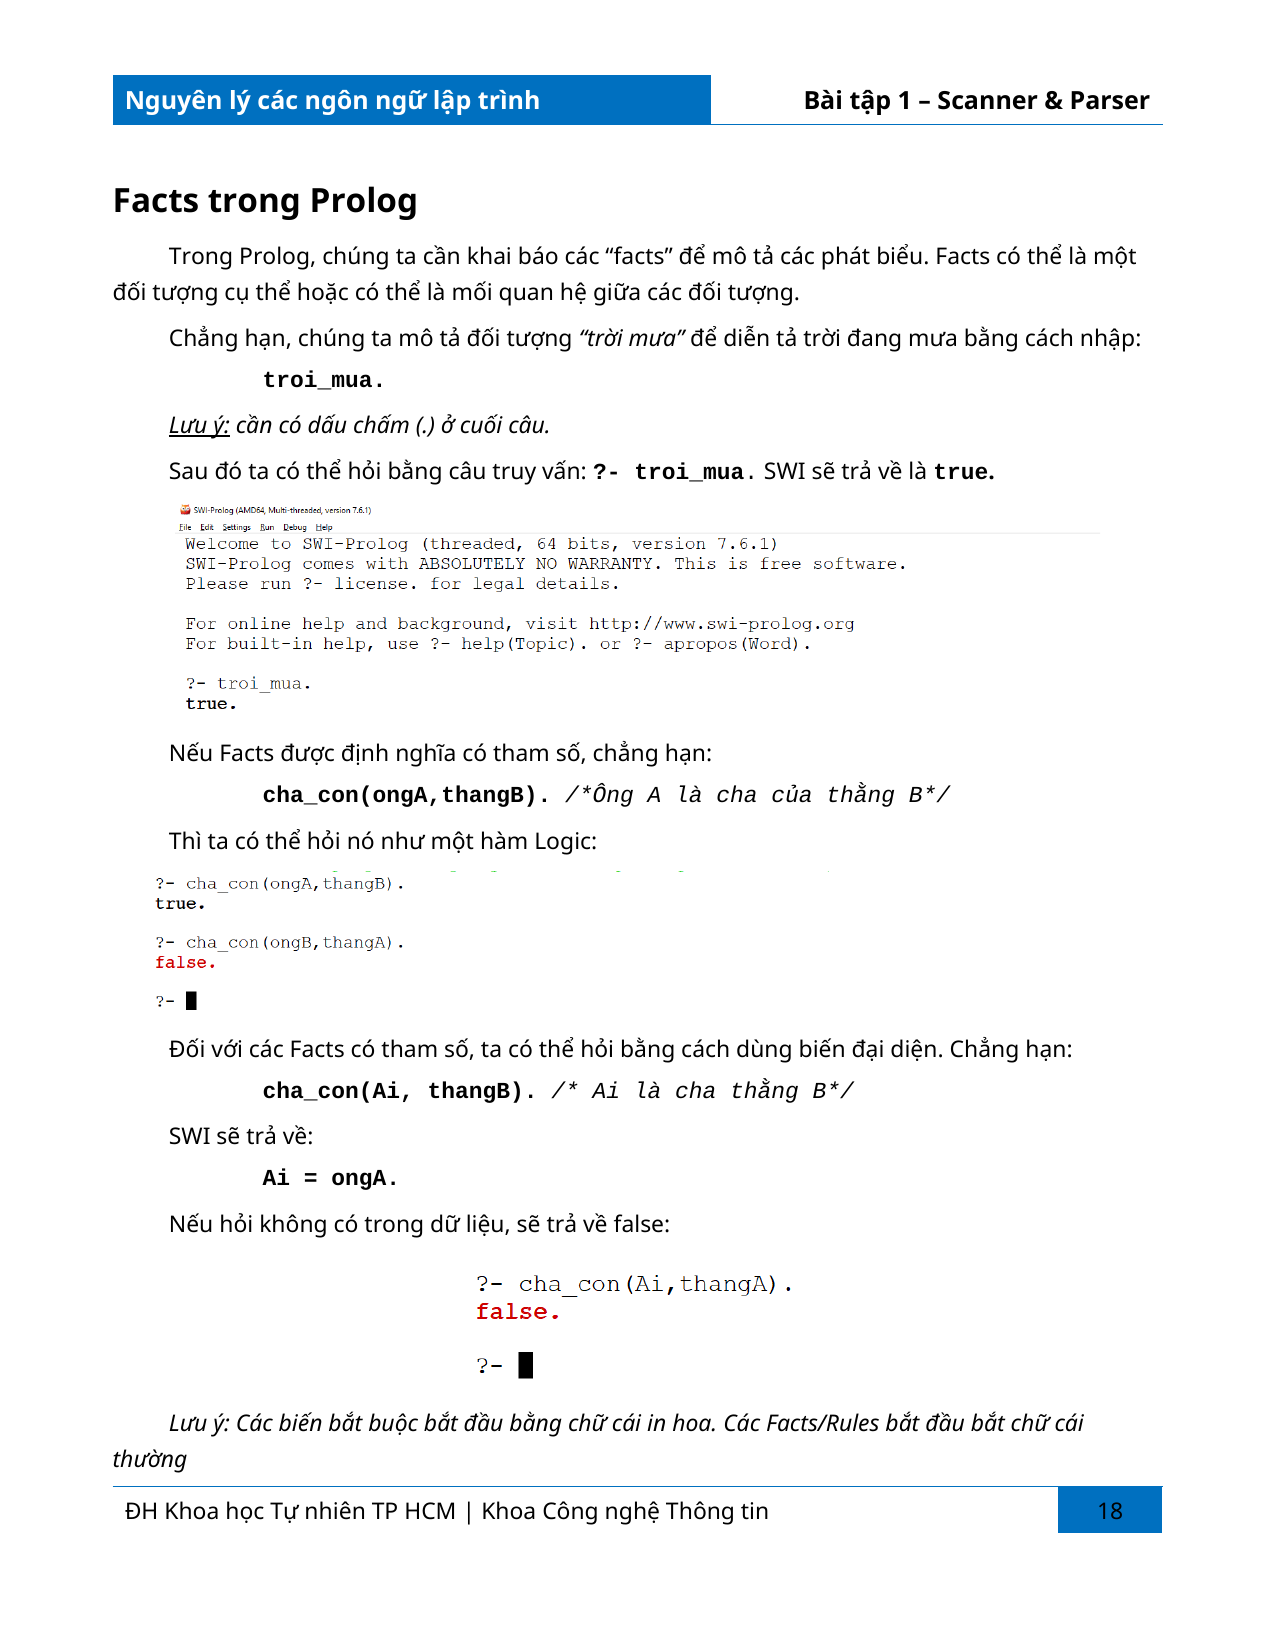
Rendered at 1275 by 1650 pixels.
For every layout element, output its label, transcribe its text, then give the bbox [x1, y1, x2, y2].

text Ai = ongA. [112, 1167, 1162, 1192]
text SWI sẽ trả về: [112, 1120, 1162, 1151]
text Thì ta có thể hỏi nó như một hàm Logic: [112, 825, 1162, 856]
text cha_con(ongA,thangB). /*Ông A là cha của thằng B*/ [112, 784, 1162, 810]
text troi_mua. [187, 368, 1162, 394]
text Nếu Facts được định nghĩa có tham số, chẳng hạn: [112, 737, 1162, 769]
text Nếu hỏi không có trong dữ liệu, sẽ trả về false: [112, 1208, 1162, 1239]
picture [175, 501, 1100, 723]
text Đối với các Facts có tham số, ta có thể hỏi bằng cách dùng biến đại diện. Chẳng hạn: [112, 1033, 1162, 1064]
subtitle Facts trong Prolog [112, 177, 1162, 223]
picture [464, 1253, 811, 1392]
text cha_con(Ai, thangB). /* Ai là cha thằng B*/ [112, 1079, 1162, 1105]
text Lưu ý: Các biến bắt buộc bắt đầu bằng chữ cái in hoa. Các Facts/Rules bắt đầu bắt chữ cái thường [112, 1407, 1162, 1474]
text Lưu ý: cần có dấu chấm (.) ở cuối câu. [112, 409, 1162, 440]
text Chẳng hạn, chúng ta mô tả đối tượng “trời mưa” để diễn tả trời đang mưa bằng cách nhập: [112, 322, 1162, 353]
text Sau đó ta có thể hỏi bằng câu truy vấn: ?- troi_mua. SWI sẽ trả về là true. [112, 455, 1162, 486]
text Trong Prolog, chúng ta cần khai báo các “facts” để mô tả các phát biểu. Facts có thể là một đối tượng cụ thể hoặc có thể là mối quan hệ giữa các đối tượng. [112, 240, 1162, 307]
picture [145, 871, 1130, 1018]
